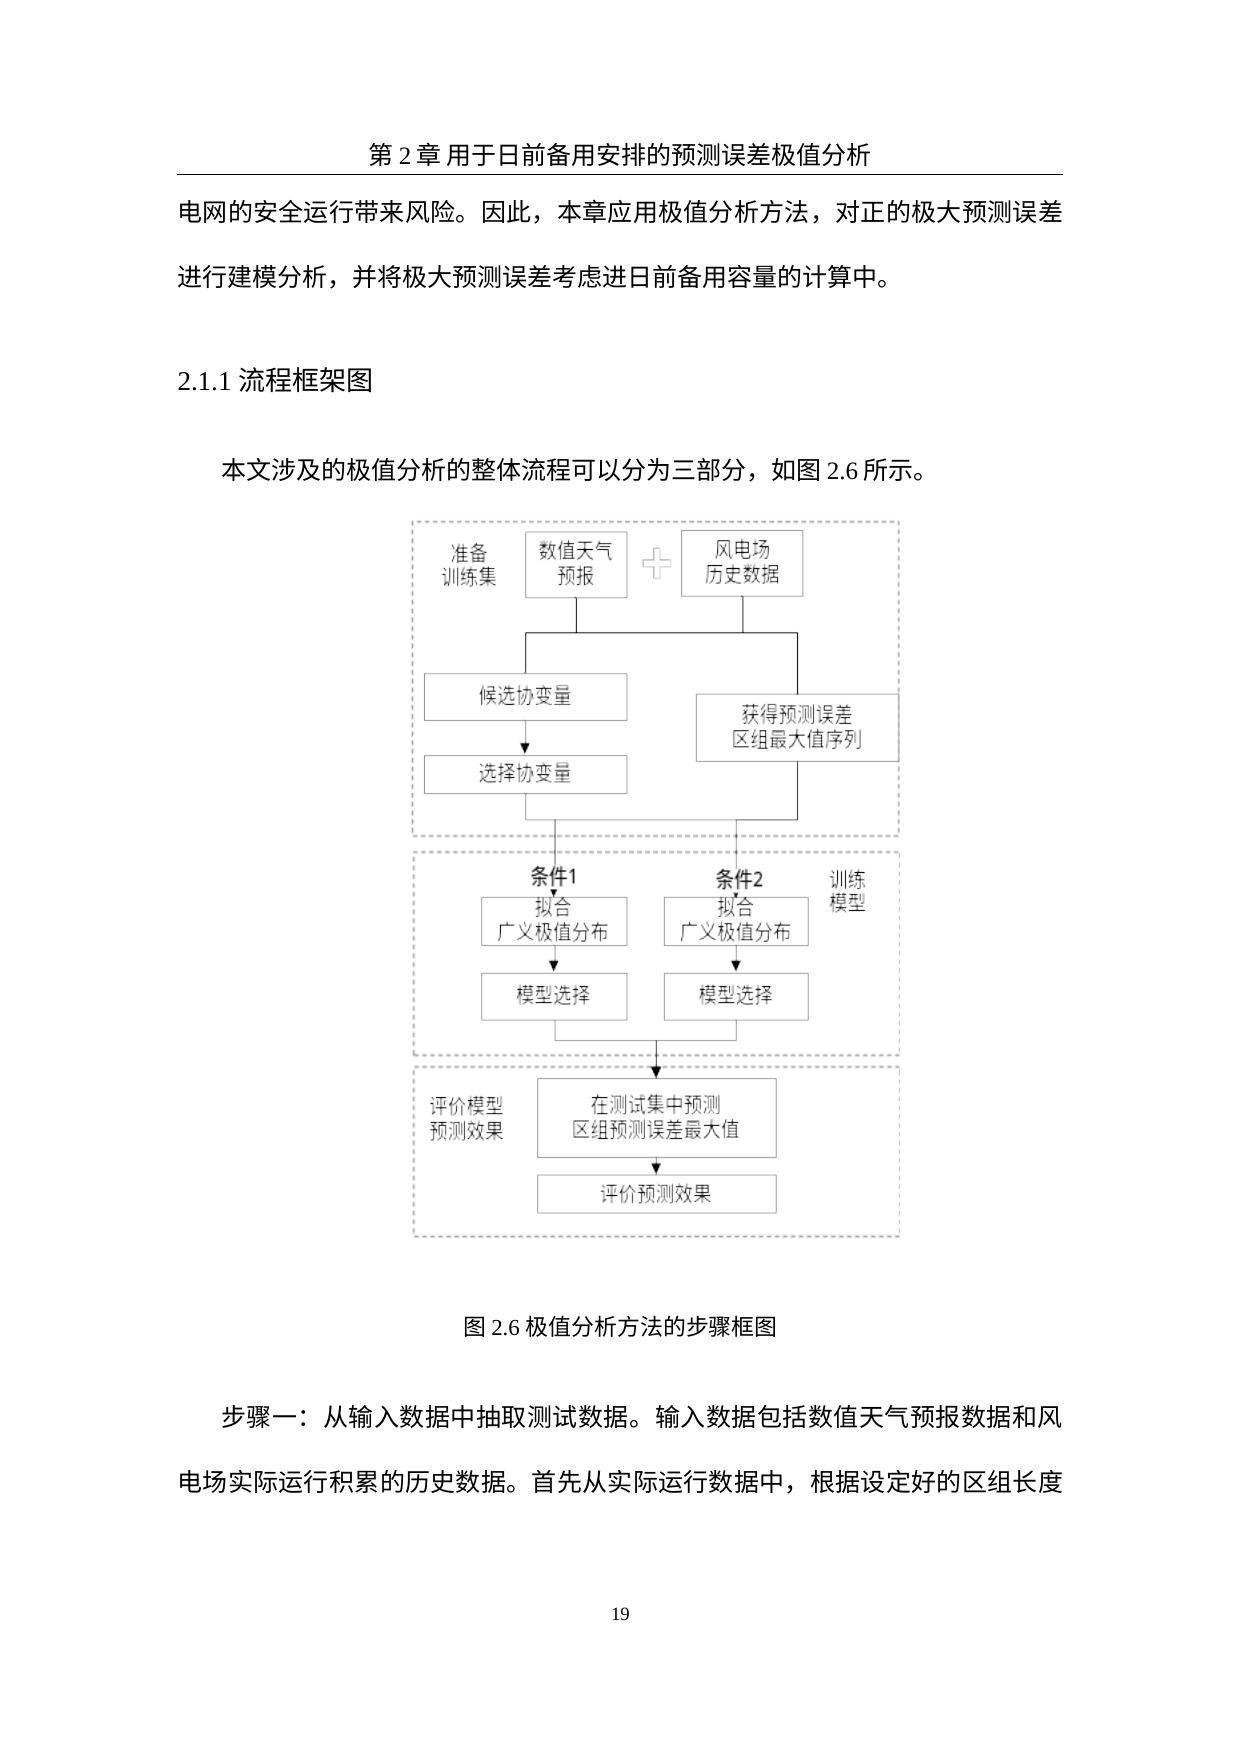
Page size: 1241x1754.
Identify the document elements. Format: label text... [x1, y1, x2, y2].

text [177, 178, 1063, 308]
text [177, 1383, 1063, 1513]
subtitle 2.1.1 流程框架图 [177, 346, 1063, 411]
